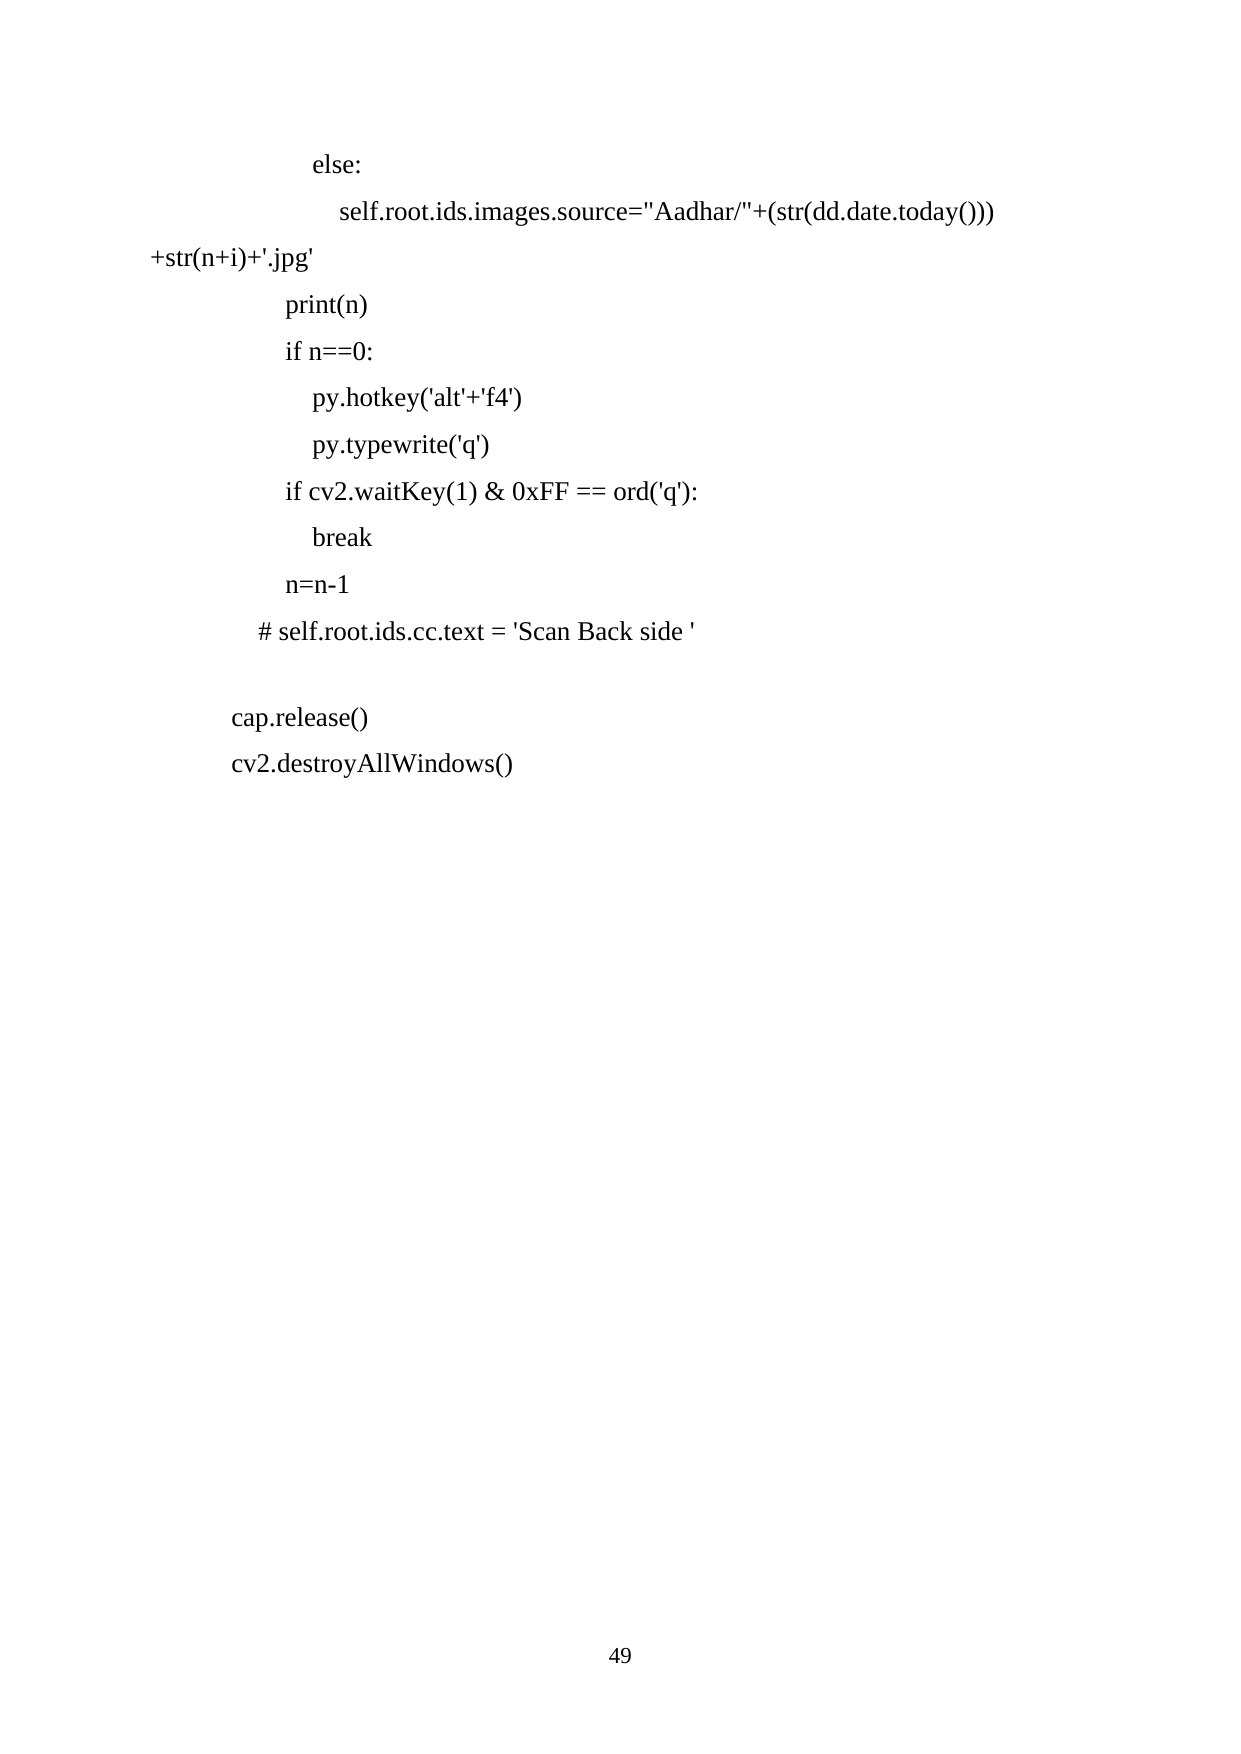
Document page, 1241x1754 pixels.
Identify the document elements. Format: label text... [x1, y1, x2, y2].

text break [150, 521, 1090, 552]
text self.root.ids.images.source="Aadhar/"+(str(dd.date.today()))+str(n+i)+'.jpg' [150, 194, 1090, 272]
text py.hotkey('alt'+'f4') [150, 381, 1090, 412]
text print(n) [150, 288, 1090, 319]
text cap.release() [150, 701, 1090, 732]
text py.typewrite('q') [150, 428, 1090, 459]
text cv2.destroyAllWindows() [150, 747, 1090, 778]
text if n==0: [150, 334, 1090, 366]
text if cv2.waitKey(1) & 0xFF == ord('q'): [150, 474, 1090, 506]
text # self.root.ids.cc.text = 'Scan Back side ' [150, 614, 1090, 646]
text n=n-1 [150, 568, 1090, 599]
text else: [150, 148, 1090, 179]
